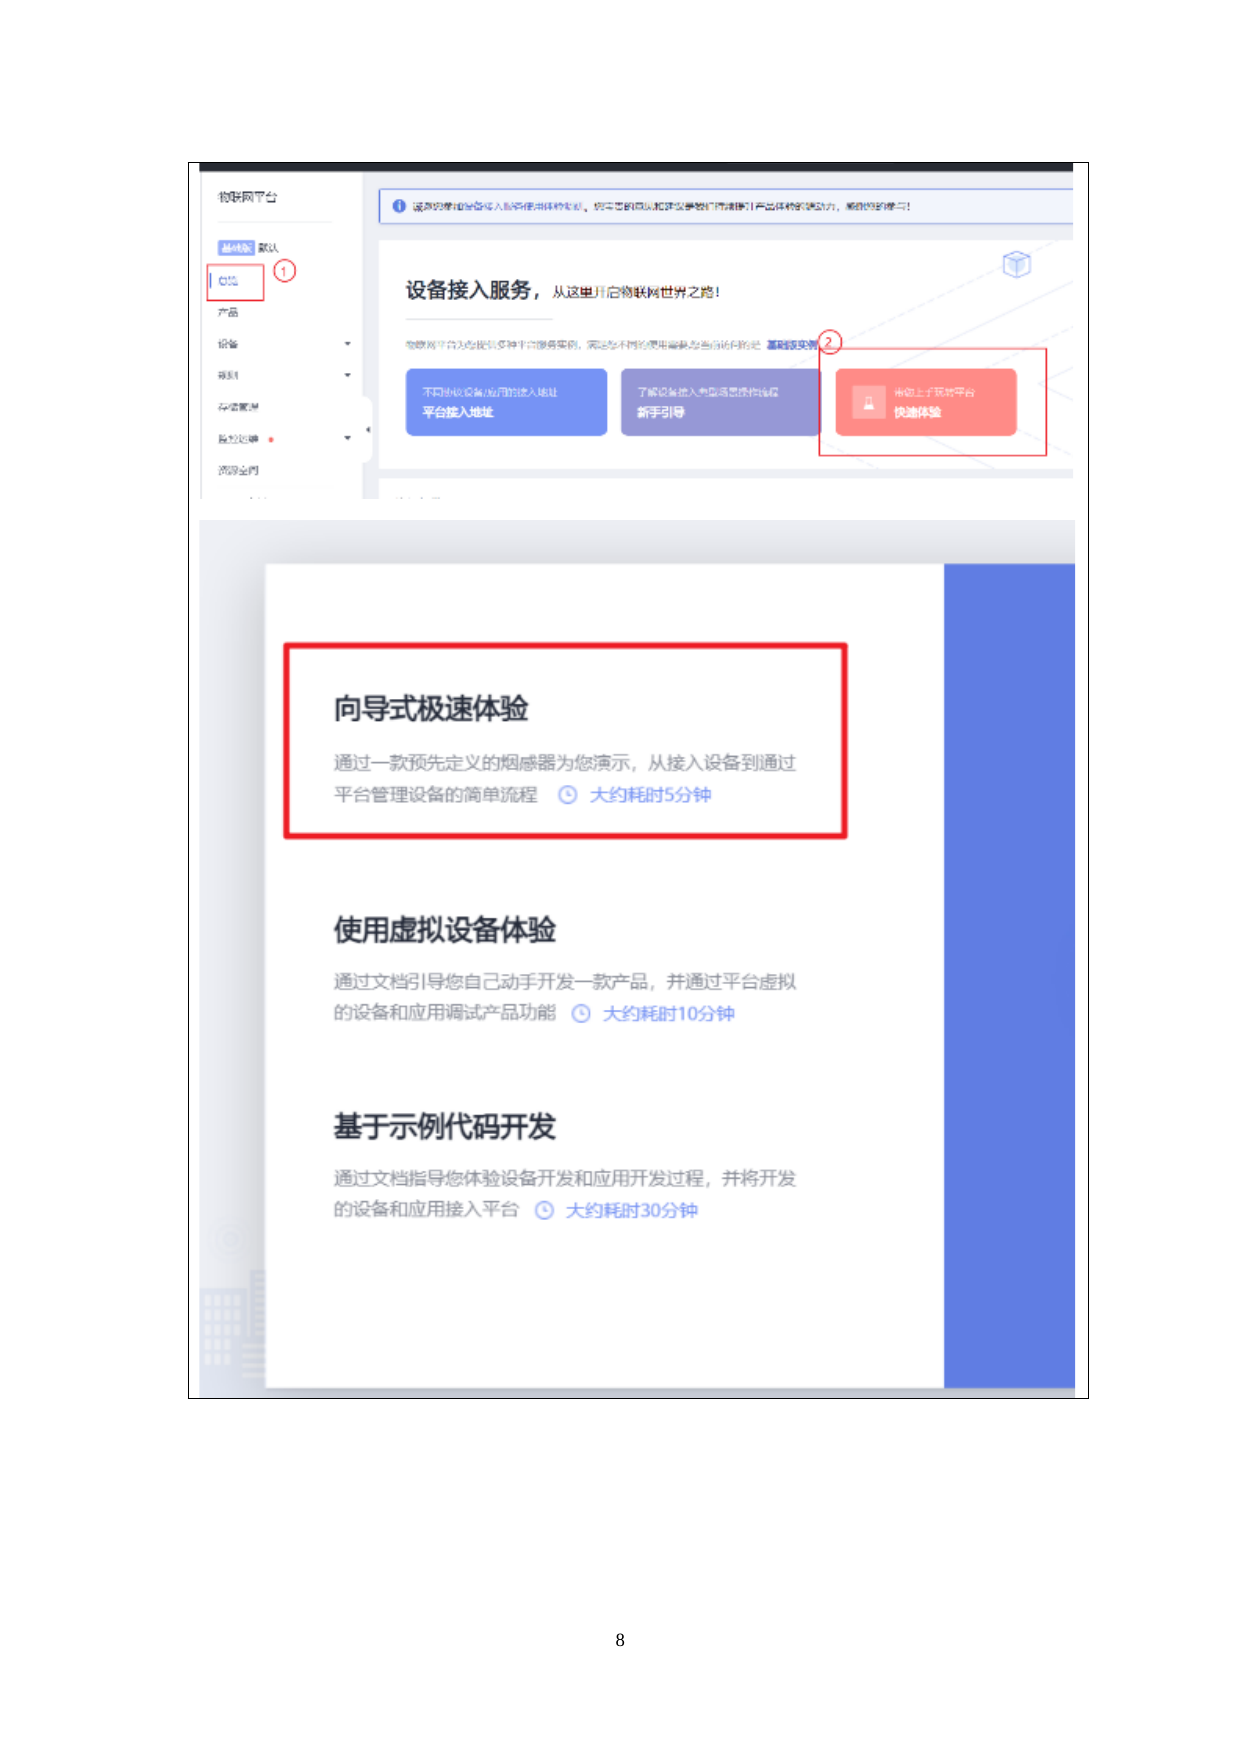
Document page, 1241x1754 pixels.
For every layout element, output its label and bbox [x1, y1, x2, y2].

picture [199, 520, 1076, 1398]
picture [199, 163, 1074, 499]
table_cell [189, 163, 1088, 1398]
